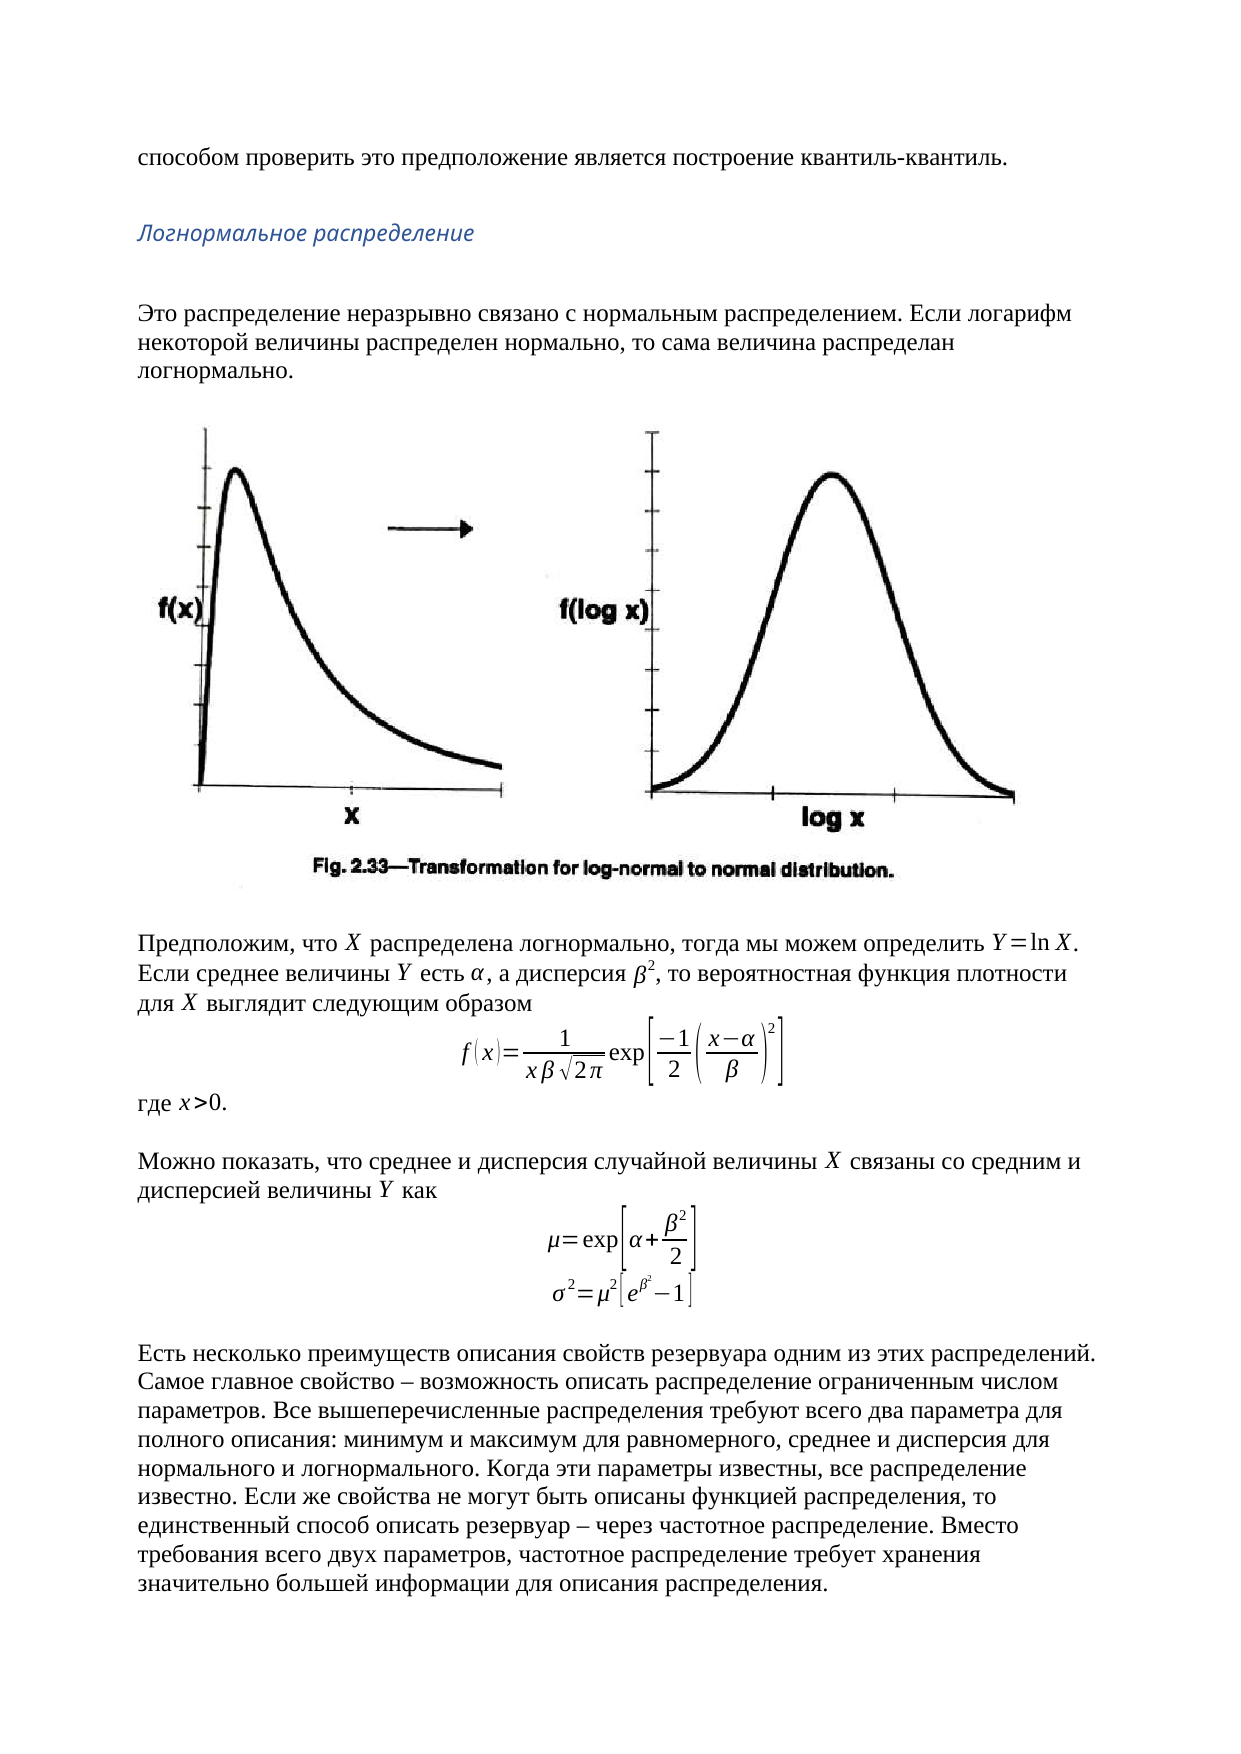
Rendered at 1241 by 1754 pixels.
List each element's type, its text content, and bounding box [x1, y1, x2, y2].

text Можно показать, что среднее и дисперсия случайной величины связаны со средним и дисперсией величины как [137, 1146, 1107, 1203]
subtitle Логнормальное распределение [137, 217, 1107, 248]
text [137, 142, 1107, 170]
text где [137, 1088, 1107, 1117]
text Есть несколько преимуществ описания свойств резервуара одним из этих распределений. Самое главное свойство – возможность описать распределение ограниченным числом параметров. Все вышеперечисленные распределения требуют всего два параметра для полного описания: минимум и максимум для равномерного, среднее и дисперсия для нормального и логнормального. Когда эти параметры известны, все распределение известно. Если же свойства не могут быть описаны функцией распределения, то единственный способ описать резервуар – через частотное распределение. Вместо требования всего двух параметров, частотное распределение требует хранения значительно большей информации для описания распределения. [137, 1338, 1107, 1596]
text Предположим, что распределена логнормально, тогда мы можем определить . Если среднее величины есть , а дисперсия , то вероятностная функция плотности для выглядит следующим образом [137, 928, 1107, 1016]
text Это распределение неразрывно связано с нормальным распределением. Если логарифм некоторой величины распределен нормально, то сама величина распределан логнормально. [137, 298, 1107, 384]
picture [137, 412, 1108, 899]
